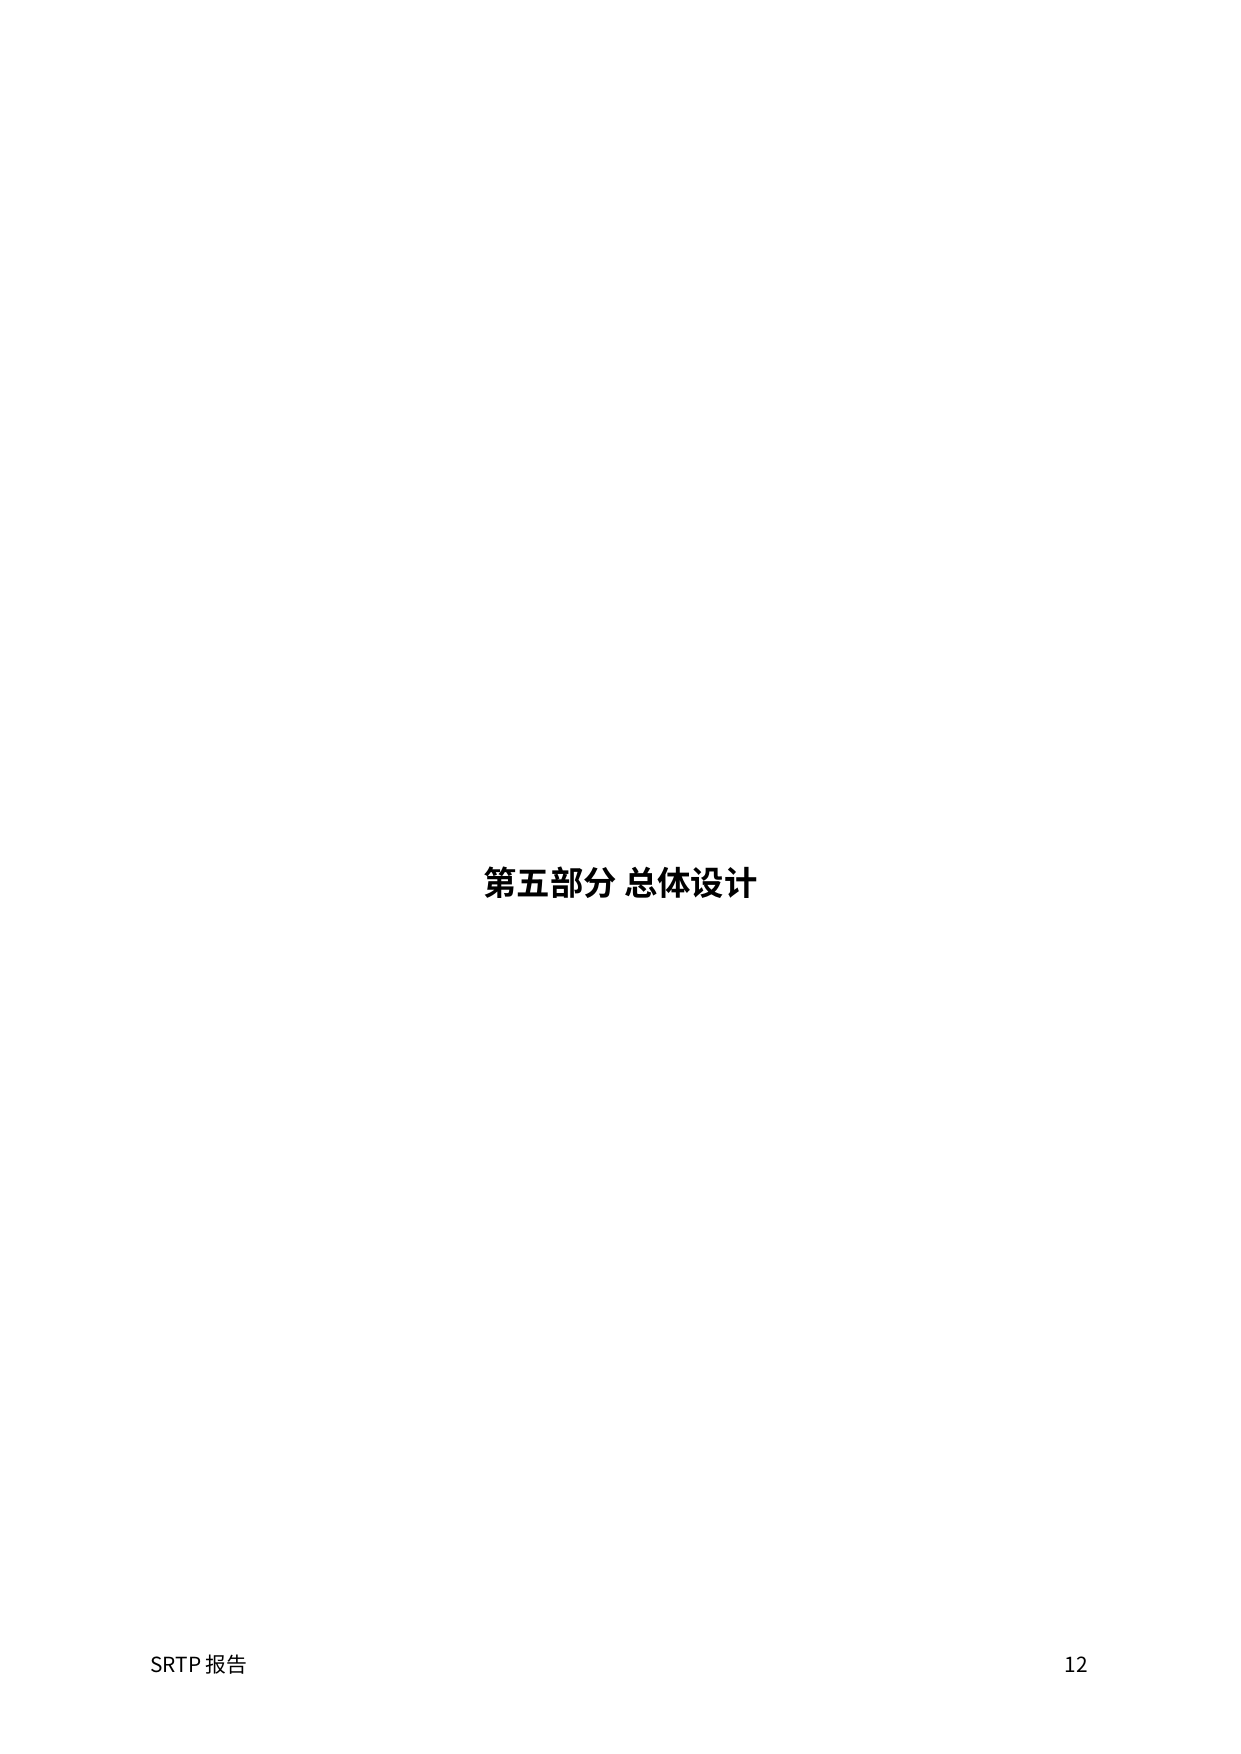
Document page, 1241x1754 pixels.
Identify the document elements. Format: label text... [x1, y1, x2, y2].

subtitle 第五部分 总体设计 [150, 856, 1090, 904]
